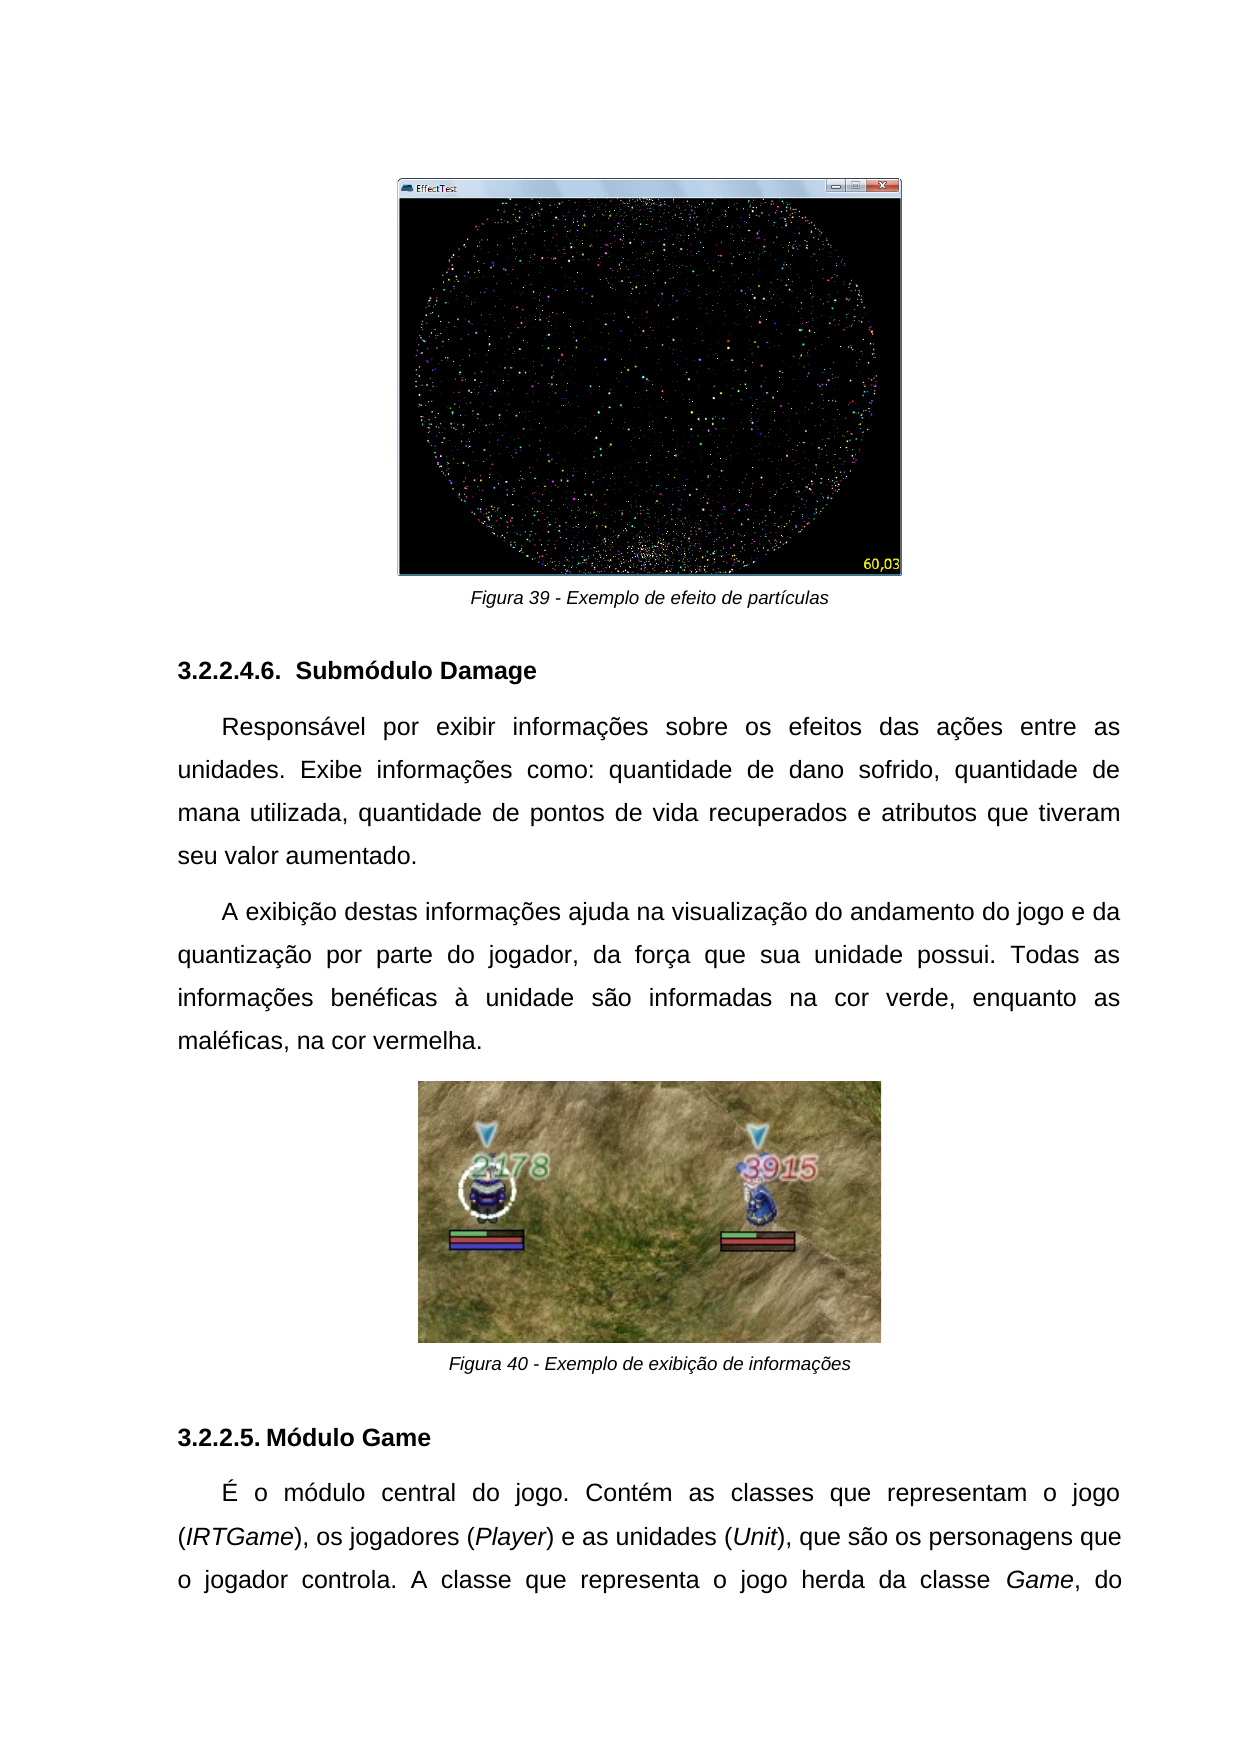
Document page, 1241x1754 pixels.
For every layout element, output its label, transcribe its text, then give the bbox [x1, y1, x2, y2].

picture [397, 177, 902, 576]
picture [418, 1081, 882, 1343]
subtitle Submódulo Damage [177, 656, 1122, 685]
subtitle Módulo Game [177, 1423, 1122, 1452]
text Responsável por exibir informações sobre os efeitos das ações entre as unidades. Exibe informações como: quantidade de dano sofrido, quantidade de mana utilizada, quantidade de pontos de vida recuperados e atributos que tiveram seu valor aumentado. [177, 712, 1122, 870]
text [177, 1478, 1122, 1593]
text A exibição destas informações ajuda na visualização do andamento do jogo e da quantização por parte do jogador, da força que sua unidade possui. Todas as informações benéficas à unidade são informadas na cor verde, enquanto as maléficas, na cor vermelha. [177, 897, 1122, 1055]
